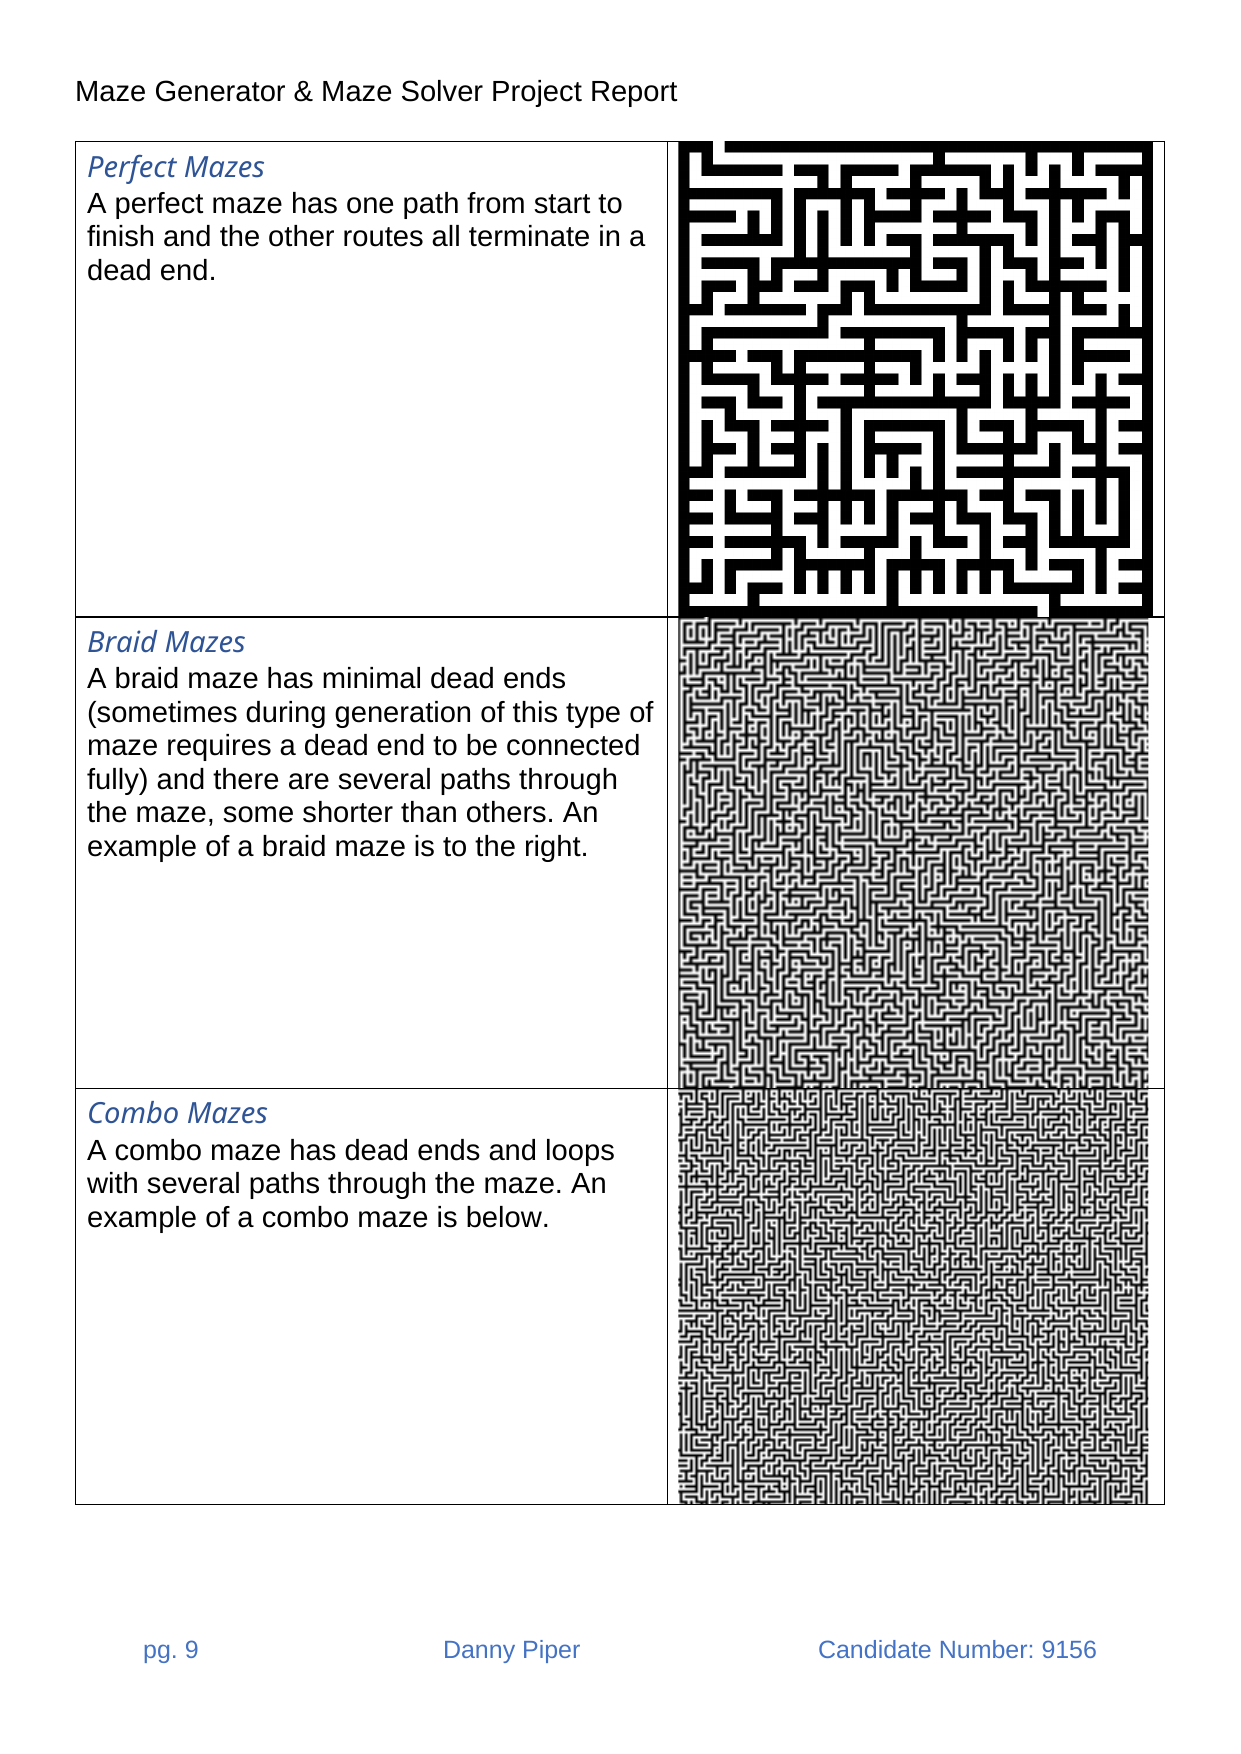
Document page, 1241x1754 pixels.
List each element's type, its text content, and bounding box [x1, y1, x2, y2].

table_header Perfect Mazes A perfect maze has one path from start to finish and the other routes all terminate in a dead end. [76, 142, 667, 616]
table_cell [668, 618, 678, 1088]
table_cell [1149, 1089, 1164, 1504]
table_cell Combo Mazes A combo maze has dead ends and loops with several paths through the maze. An example of a combo maze is below. [76, 1089, 667, 1504]
picture [678, 141, 1153, 1504]
table_cell Braid Mazes A braid maze has minimal dead ends (sometimes during generation of this type of maze requires a dead end to be connected fully) and there are several paths through the maze, some shorter than others. An example of a braid maze is to the right. [76, 618, 667, 1088]
table_cell [1149, 618, 1164, 1088]
table_header [1153, 142, 1164, 616]
table_cell [668, 1089, 678, 1504]
table_header [668, 142, 678, 616]
